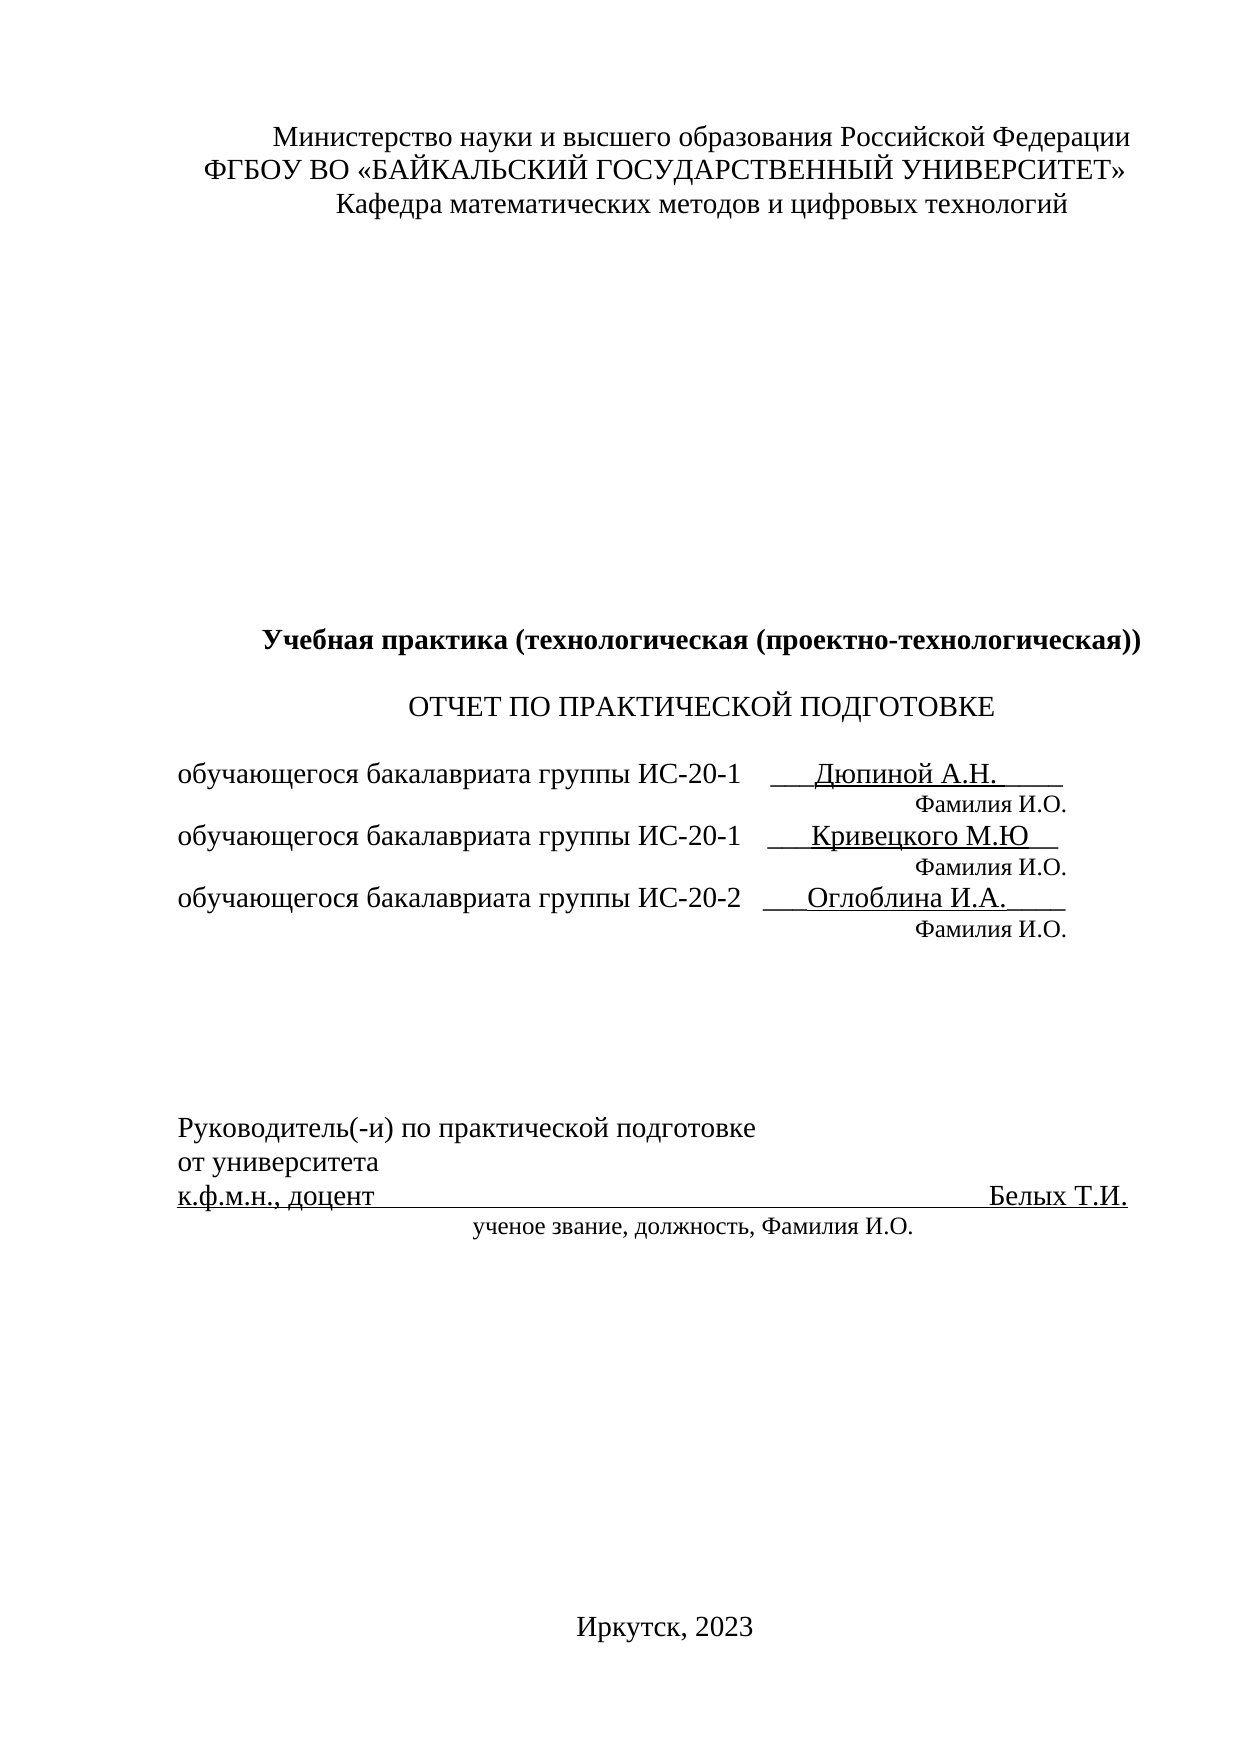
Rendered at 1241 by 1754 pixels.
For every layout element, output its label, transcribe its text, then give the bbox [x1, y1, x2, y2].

text Кафедра математических методов и цифровых технологий [177, 186, 1152, 219]
text обучающегося бакалавриата группы ИС-20-2 ___Оглоблина И.А.____ [177, 881, 1152, 914]
text обучающегося бакалавриата группы ИС-20-1 ___Дюпиной А.Н. ____ [177, 756, 1152, 789]
text к.ф.м.н., доцент Белых Т.И. [177, 1178, 1152, 1211]
text Учебная практика (технологическая (проектно-технологическая)) [177, 622, 1152, 655]
text обучающегося бакалавриата группы ИС-20-1 ___Кривецкого М.Ю__ [177, 818, 1152, 852]
text Иркутск, 2023 [177, 1609, 1152, 1642]
text ФГБОУ ВО «БАЙКАЛЬСКИЙ ГОСУДАРСТВЕННЫЙ УНИВЕРСИТЕТ» [177, 152, 1152, 186]
text ОТЧЕТ ПО ПРАКТИЧЕСКОЙ ПОДГОТОВКЕ [177, 689, 1152, 722]
text Фамилия И.О. [915, 852, 1152, 881]
text ученое звание, должность, Фамилия И.О. [398, 1211, 1152, 1240]
text от университета [177, 1144, 1152, 1178]
text Фамилия И.О. [915, 789, 1152, 818]
text Руководитель(-и) по практической подготовке [177, 1111, 1152, 1144]
text Министерство науки и высшего образования Российской Федерации [177, 119, 1152, 152]
text Фамилия И.О. [915, 914, 1152, 943]
